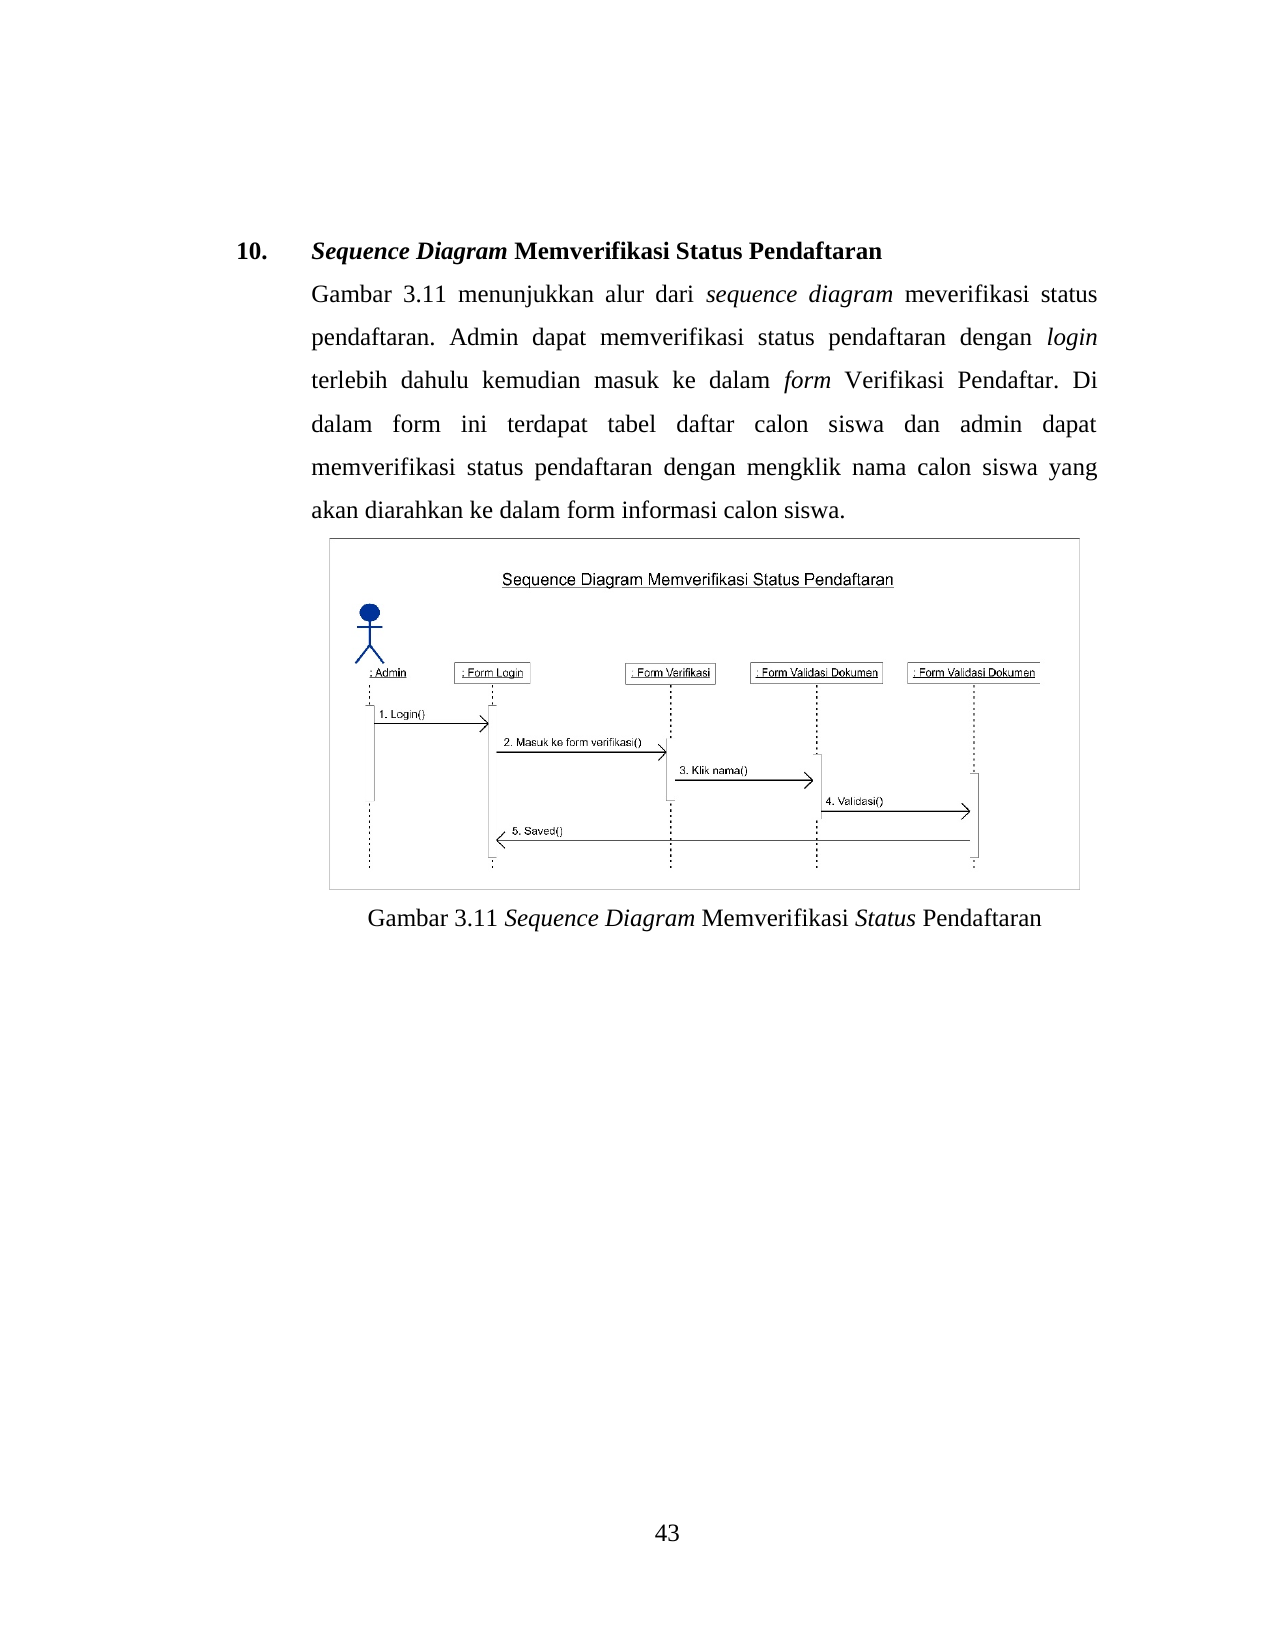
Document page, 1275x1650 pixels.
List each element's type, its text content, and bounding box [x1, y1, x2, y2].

list Gambar 3.11 menunjukkan alur dari sequence diagram meverifikasi status pendaftaran. Admin dapat memverifikasi status pendaftaran dengan login terlebih dahulu kemudian masuk ke dalam form Verifikasi Pendaftar. Di dalam form ini terdapat tabel daftar calon siswa dan admin dapat memverifikasi status pendaftaran dengan mengklik nama calon siswa yang akan diarahkan ke dalam form informasi calon siswa. [311, 279, 1098, 524]
list Sequence Diagram Memverifikasi Status Pendaftaran [236, 236, 1098, 265]
picture [329, 538, 1080, 890]
list Gambar 3.11 Sequence Diagram Memverifikasi Status Pendaftaran [311, 903, 1098, 932]
